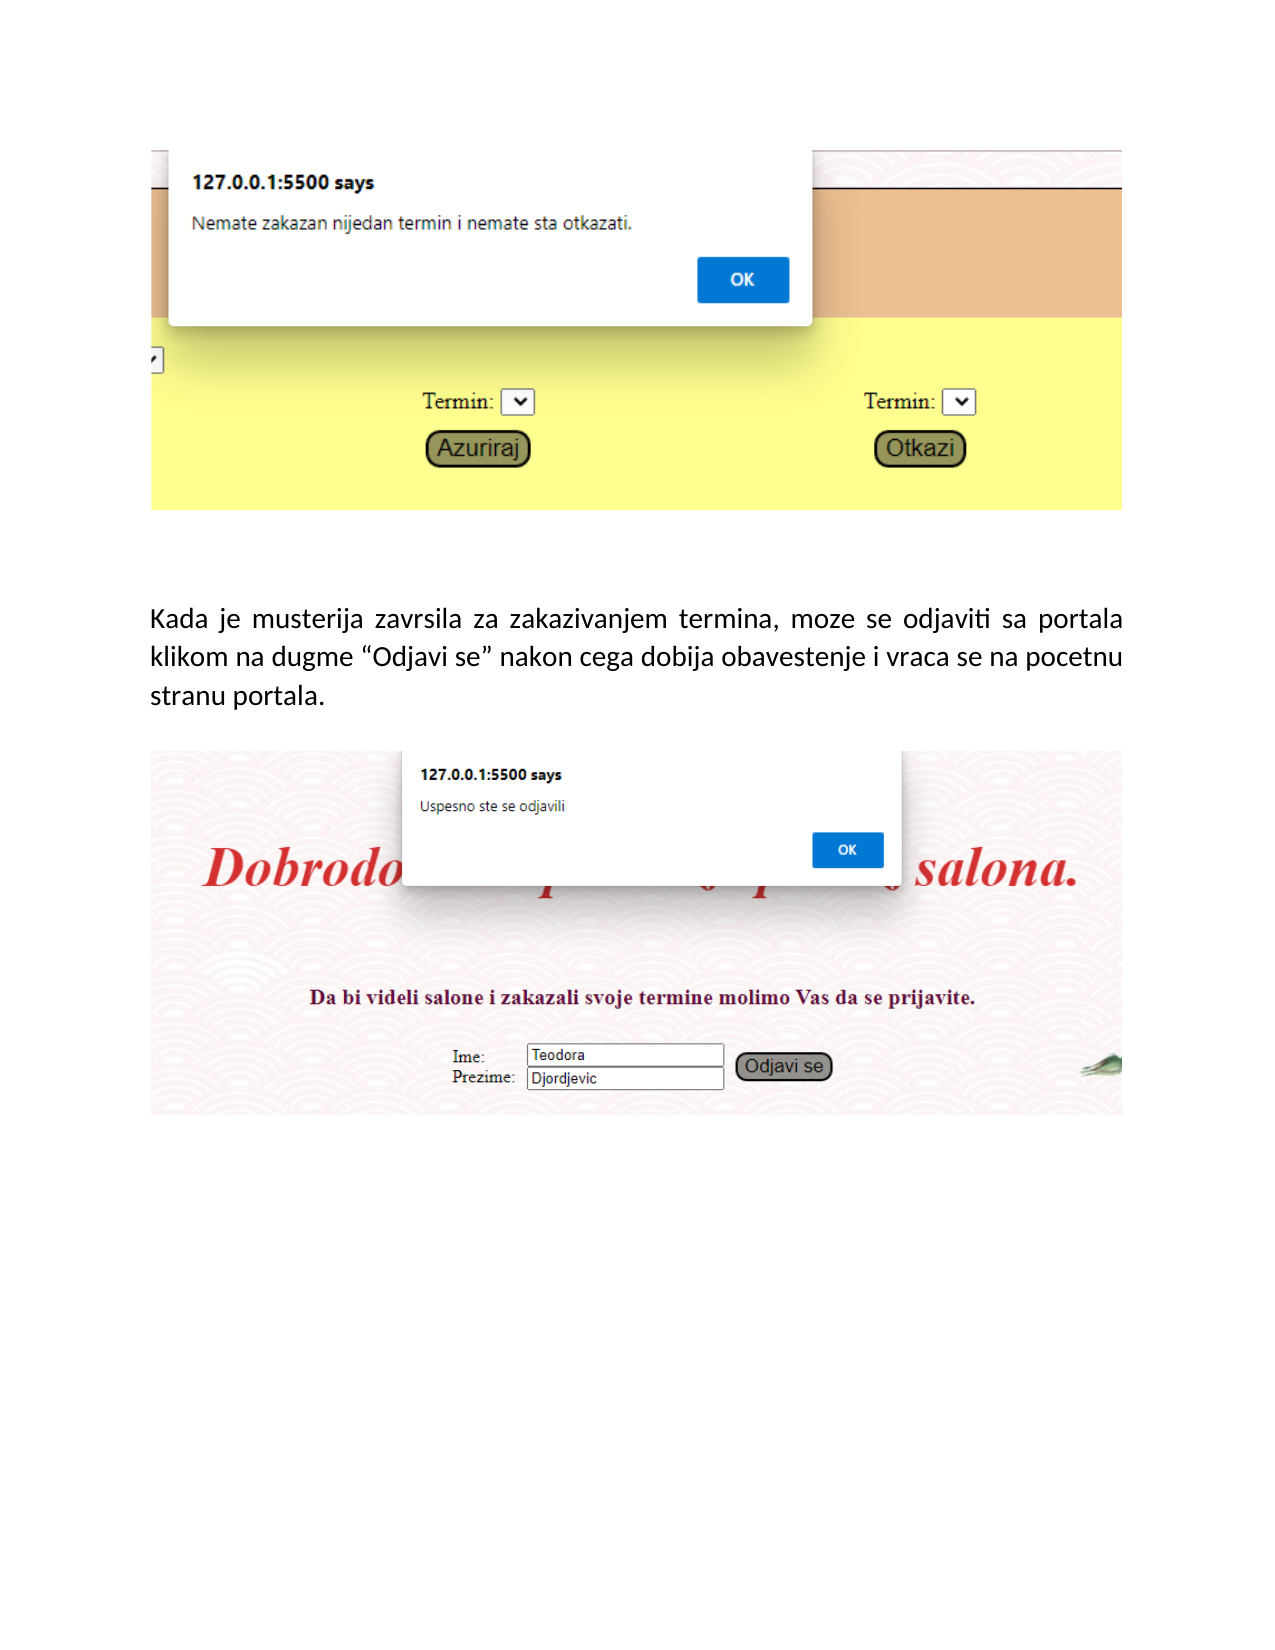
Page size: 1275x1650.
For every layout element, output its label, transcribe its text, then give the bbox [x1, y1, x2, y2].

text Kada je musterija zavrsila za zakazivanjem termina, moze se odjaviti sa portala klikom na dugme “Odjavi se” nakon cega dobija obavestenje i vraca se na pocetnu stranu portala. [150, 564, 1125, 677]
picture [150, 150, 1122, 509]
picture [150, 715, 1122, 1078]
